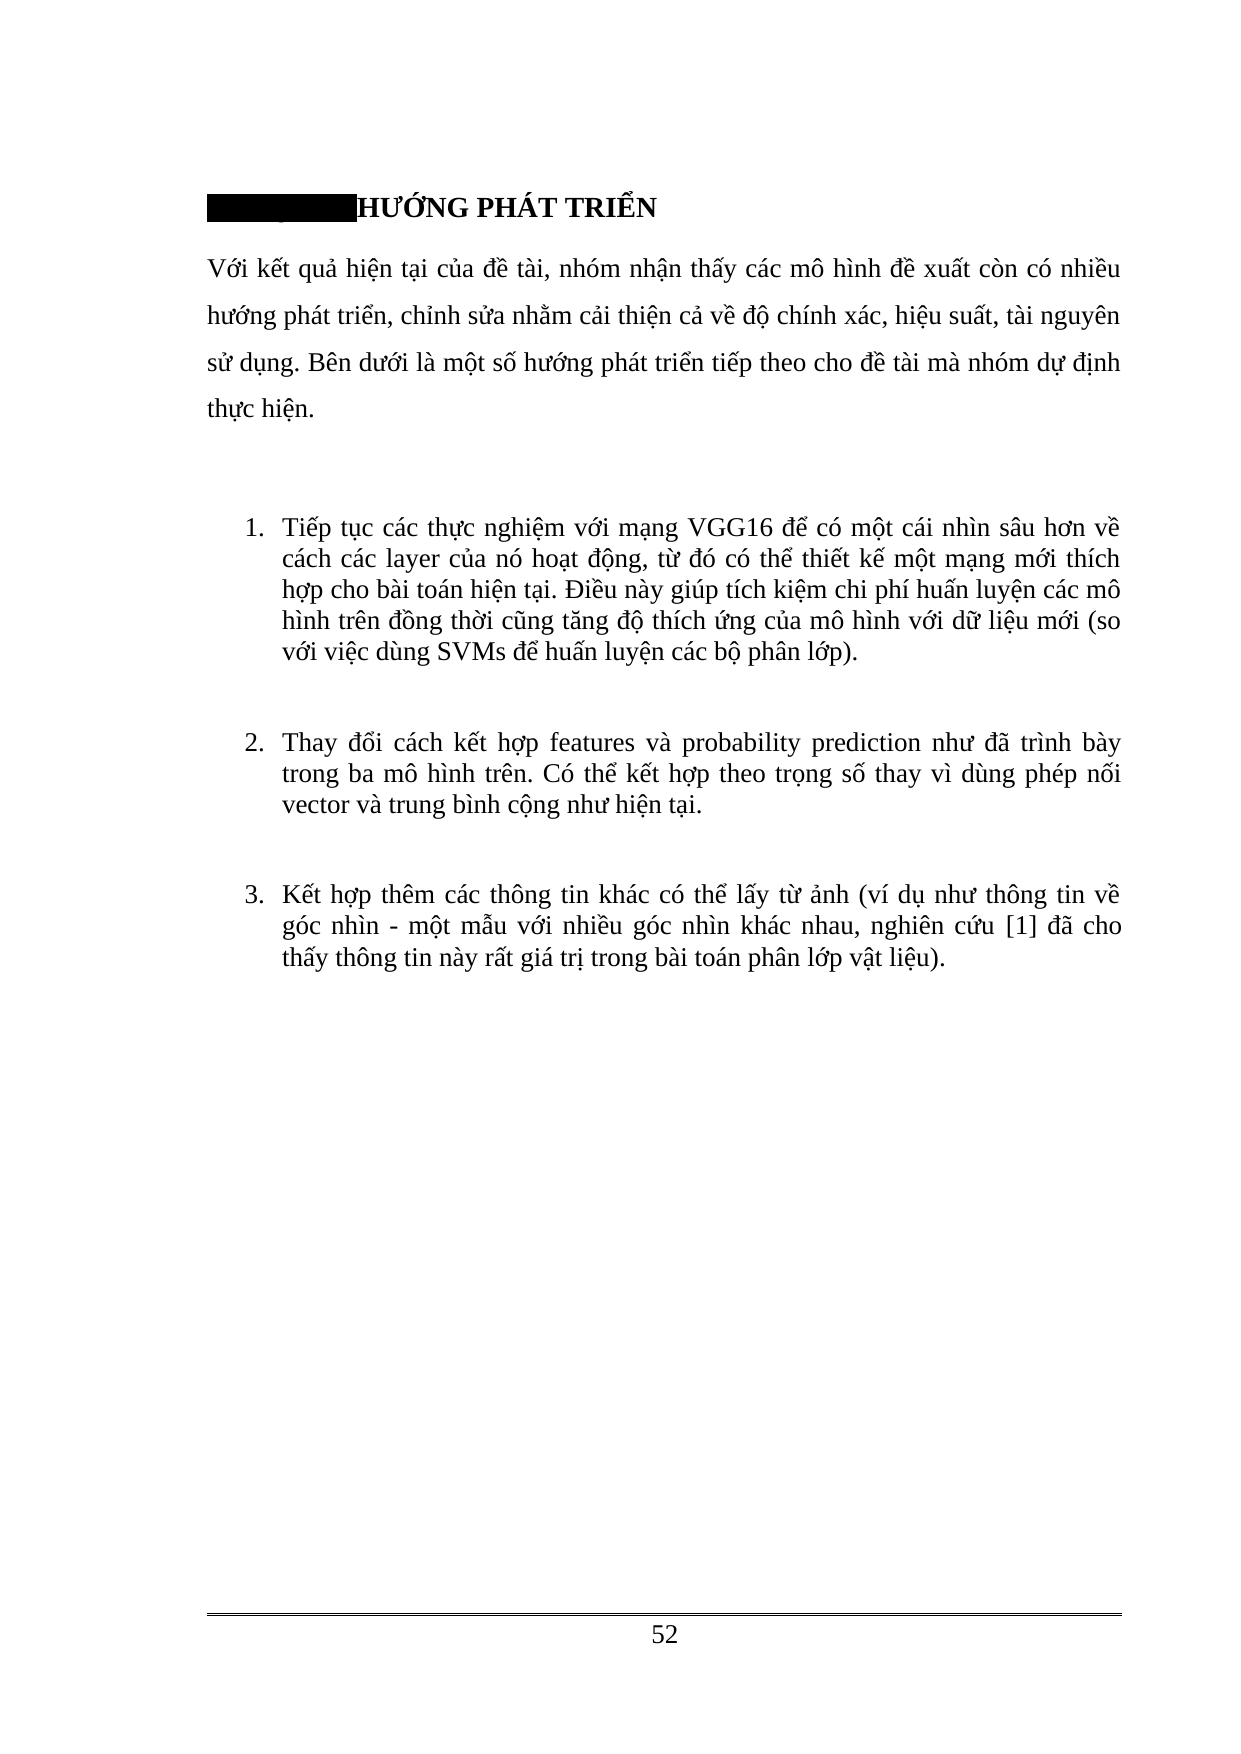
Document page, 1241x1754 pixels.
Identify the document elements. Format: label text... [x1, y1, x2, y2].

list Tiếp tục các thực nghiệm với mạng VGG16 để có một cái nhìn sâu hơn về cách các layer của nó hoạt động, từ đó có thể thiết kế một mạng mới thích hợp cho bài toán hiện tại. Điều này giúp tích kiệm chi phí huấn luyện các mô hình trên đồng thời cũng tăng độ thích ứng của mô hình với dữ liệu mới (so với việc dùng SVMs để huấn luyện các bộ phân lớp). [244, 511, 1122, 667]
list Thay đổi cách kết hợp features và probability prediction như đã trình bày trong ba mô hình trên. Có thể kết hợp theo trọng số thay vì dùng phép nối vector và trung bình cộng như hiện tại. [244, 726, 1122, 819]
subtitle HƯỚNG PHÁT TRIỂN [207, 190, 1122, 223]
list Kết hợp thêm các thông tin khác có thể lấy từ ảnh (ví dụ như thông tin về góc nhìn - một mẫu với nhiều góc nhìn khác nhau, nghiên cứu đã cho thấy thông tin này rất giá trị trong bài toán phân lớp vật liệu). [244, 878, 1122, 972]
text Với kết quả hiện tại của đề tài, nhóm nhận thấy các mô hình đề xuất còn có nhiều hướng phát triển, chỉnh sửa nhằm cải thiện cả về độ chính xác, hiệu suất, tài nguyên sử dụng. Bên dưới là một số hướng phát triển tiếp theo cho đề tài mà nhóm dự định thực hiện. [207, 252, 1122, 424]
